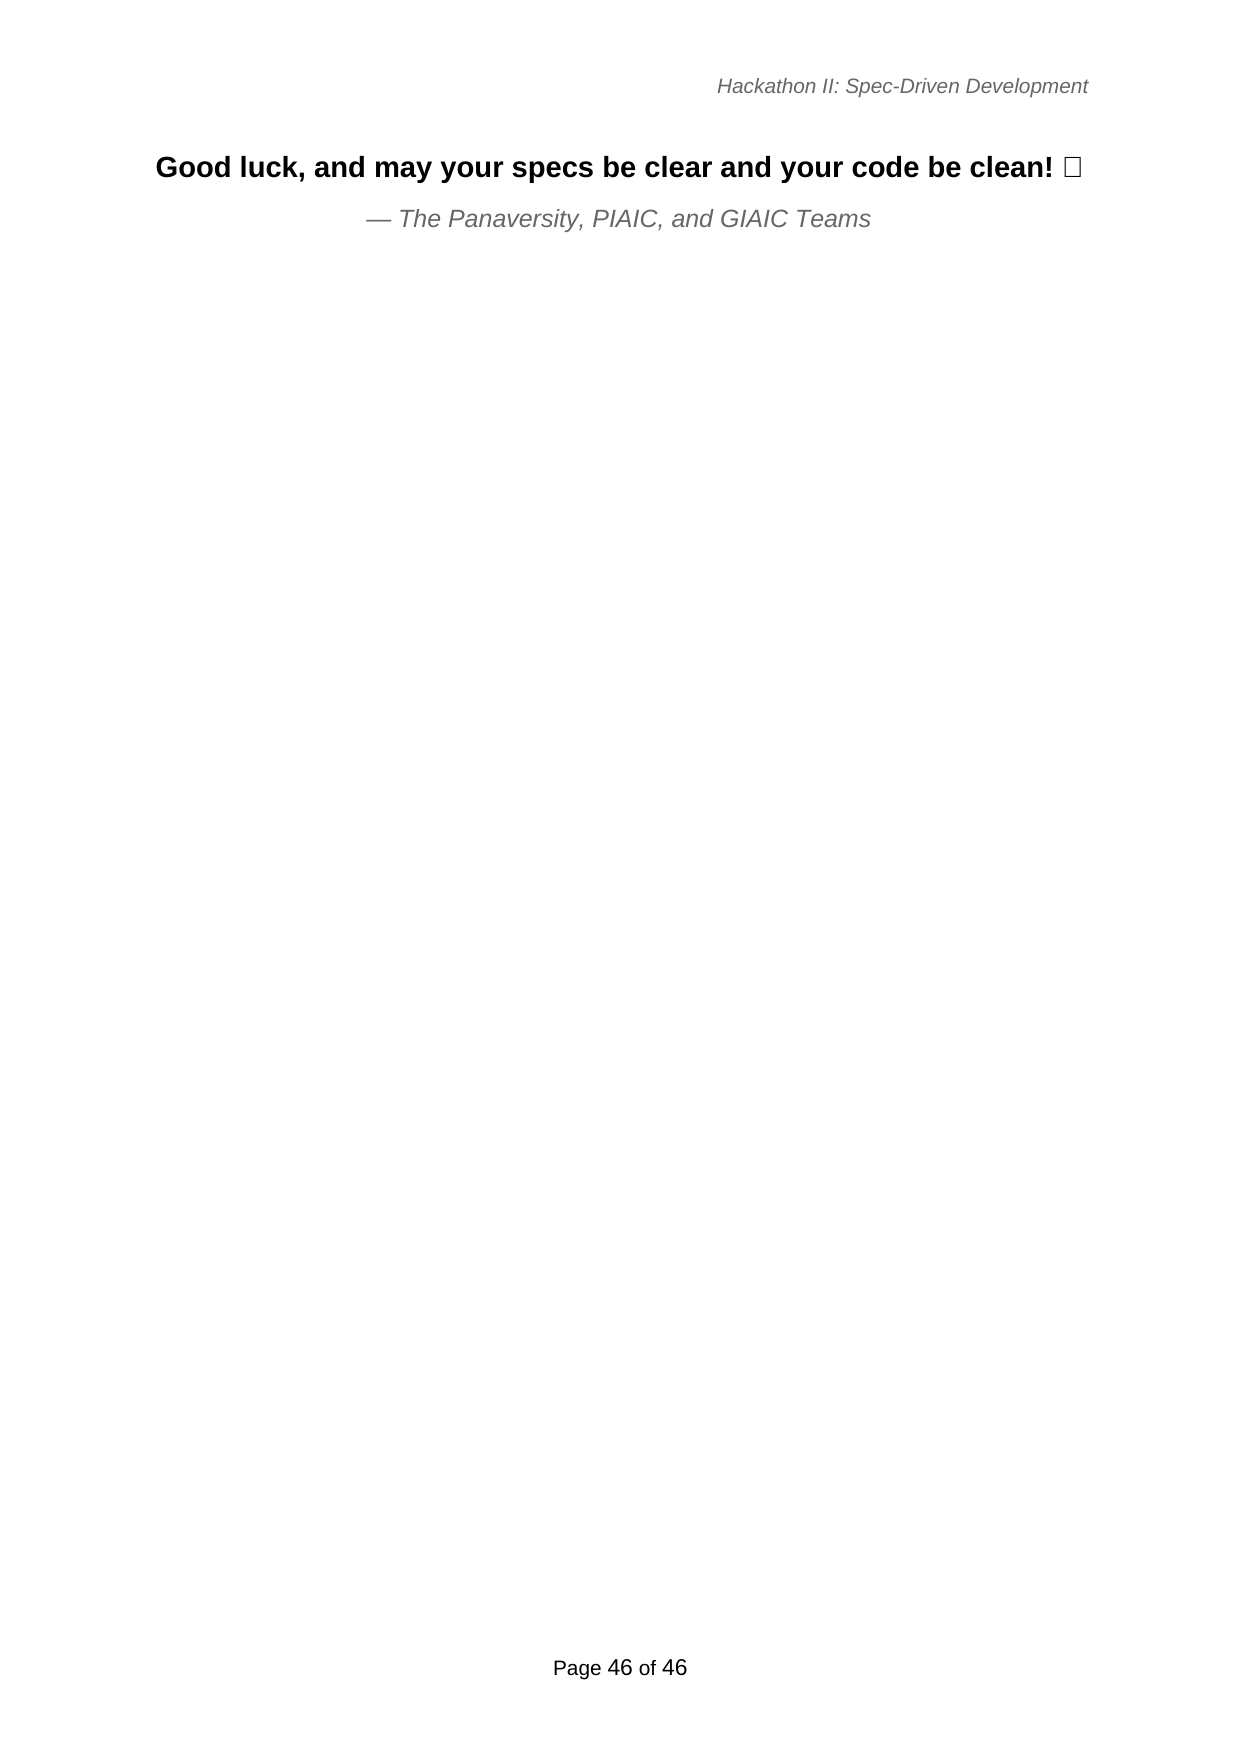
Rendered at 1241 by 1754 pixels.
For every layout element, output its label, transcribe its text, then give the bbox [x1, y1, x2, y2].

text — The Panaversity, PIAIC, and GIAIC Teams [150, 204, 1090, 233]
text Good luck, and may your specs be clear and your code be clean! 🚀 [150, 150, 1090, 183]
